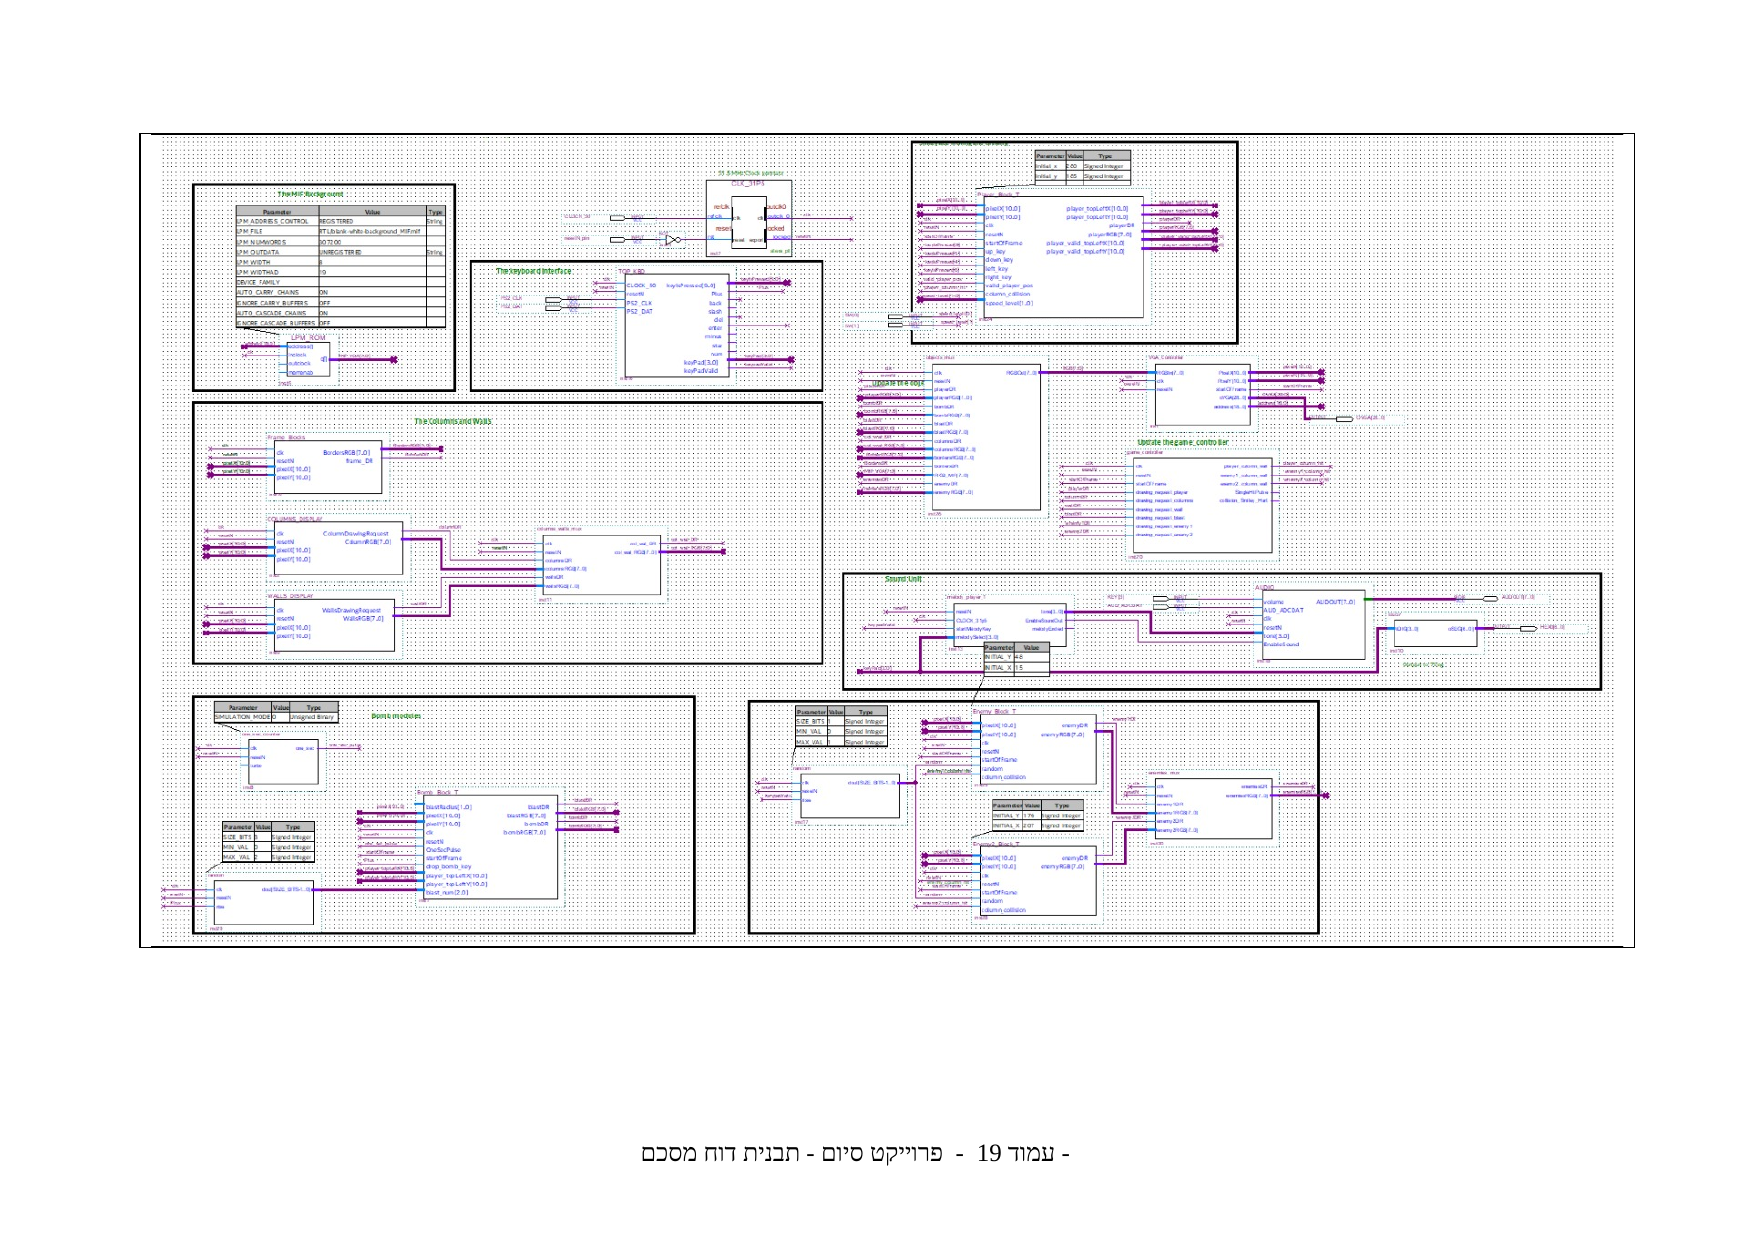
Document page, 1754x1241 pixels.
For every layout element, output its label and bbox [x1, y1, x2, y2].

table_header [141, 134, 1634, 947]
picture [160, 137, 1614, 944]
